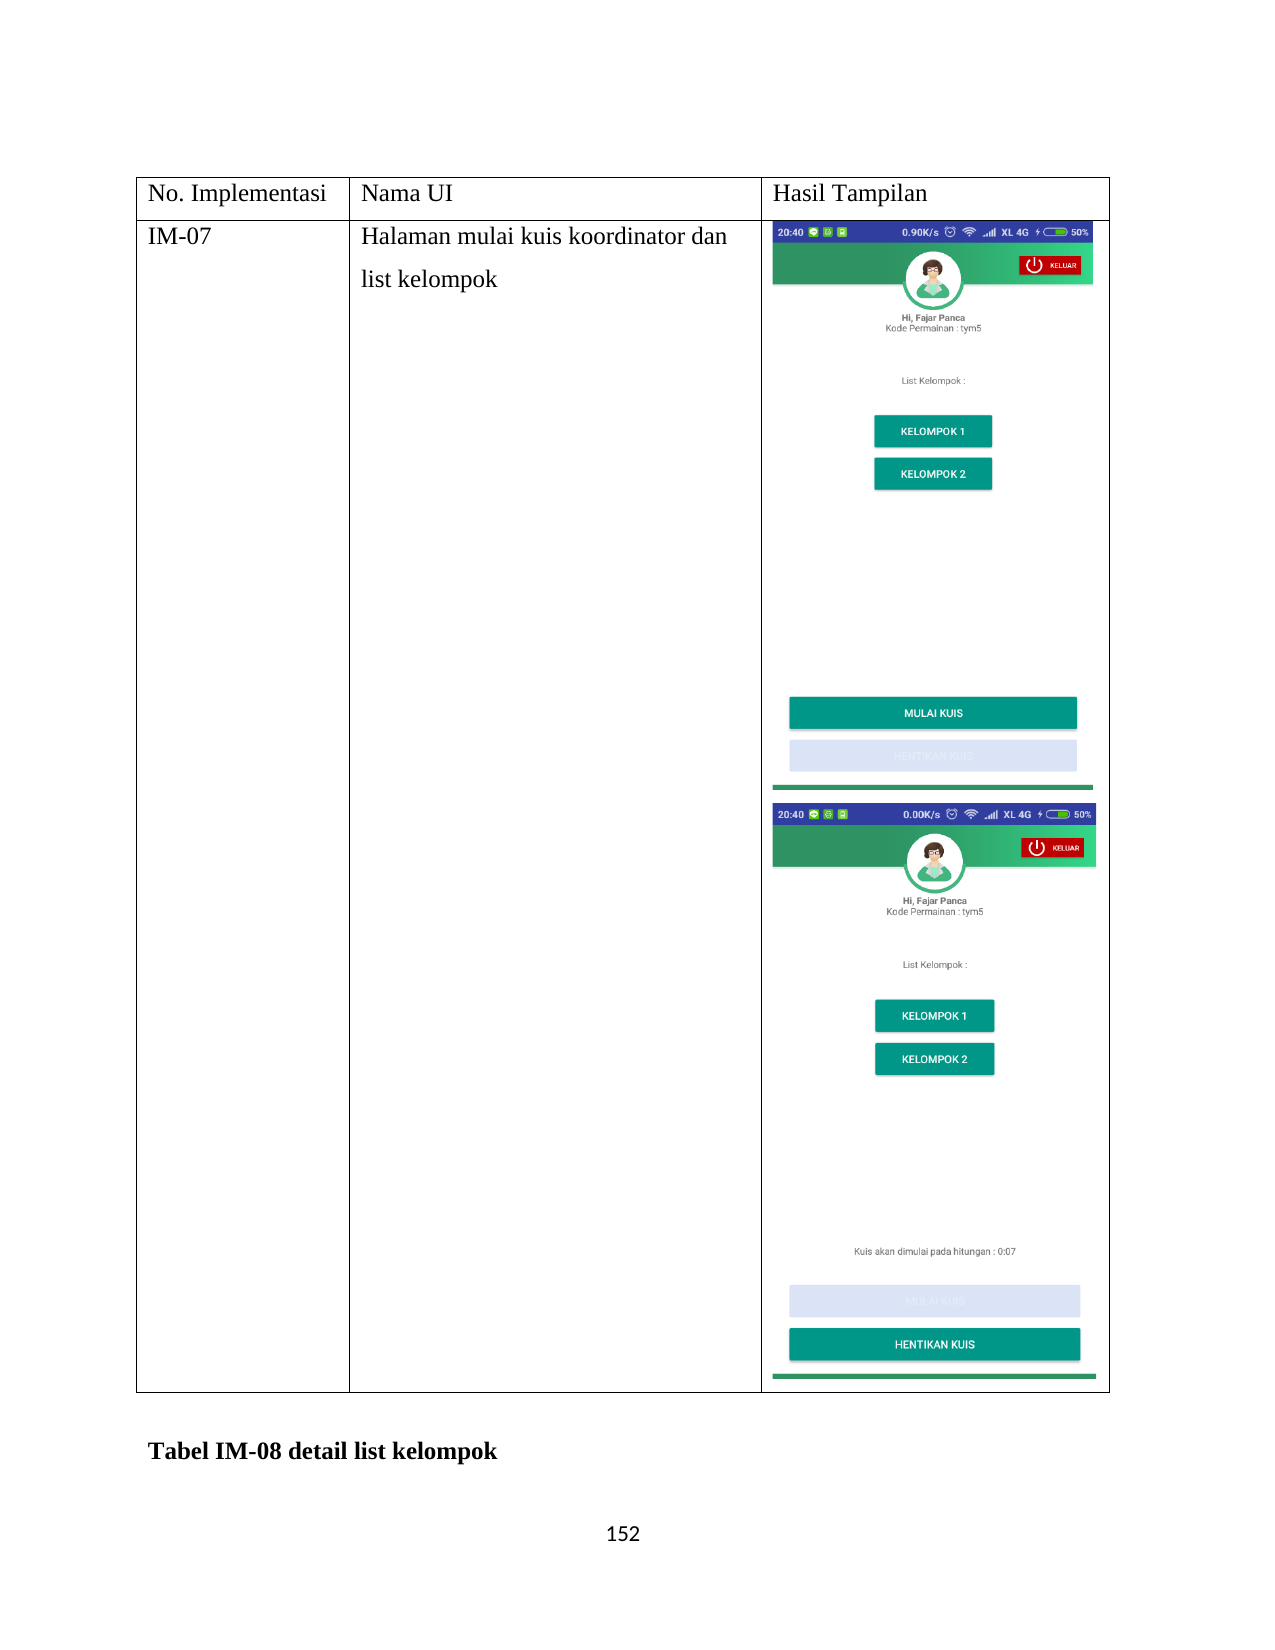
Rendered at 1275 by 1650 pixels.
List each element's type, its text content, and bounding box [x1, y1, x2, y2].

picture [772, 221, 1093, 790]
table_cell IM-07 [137, 221, 349, 1392]
text Tabel IM-08 detail list kelompok [148, 1436, 1098, 1465]
table_header Hasil Tampilan [762, 178, 1109, 220]
table_cell [762, 221, 1109, 1392]
table_header Nama UI [350, 178, 761, 220]
table_header No. Implementasi [137, 178, 349, 220]
picture [772, 803, 1097, 1379]
table_cell Halaman mulai kuis koordinator dan list kelompok [350, 221, 761, 1392]
